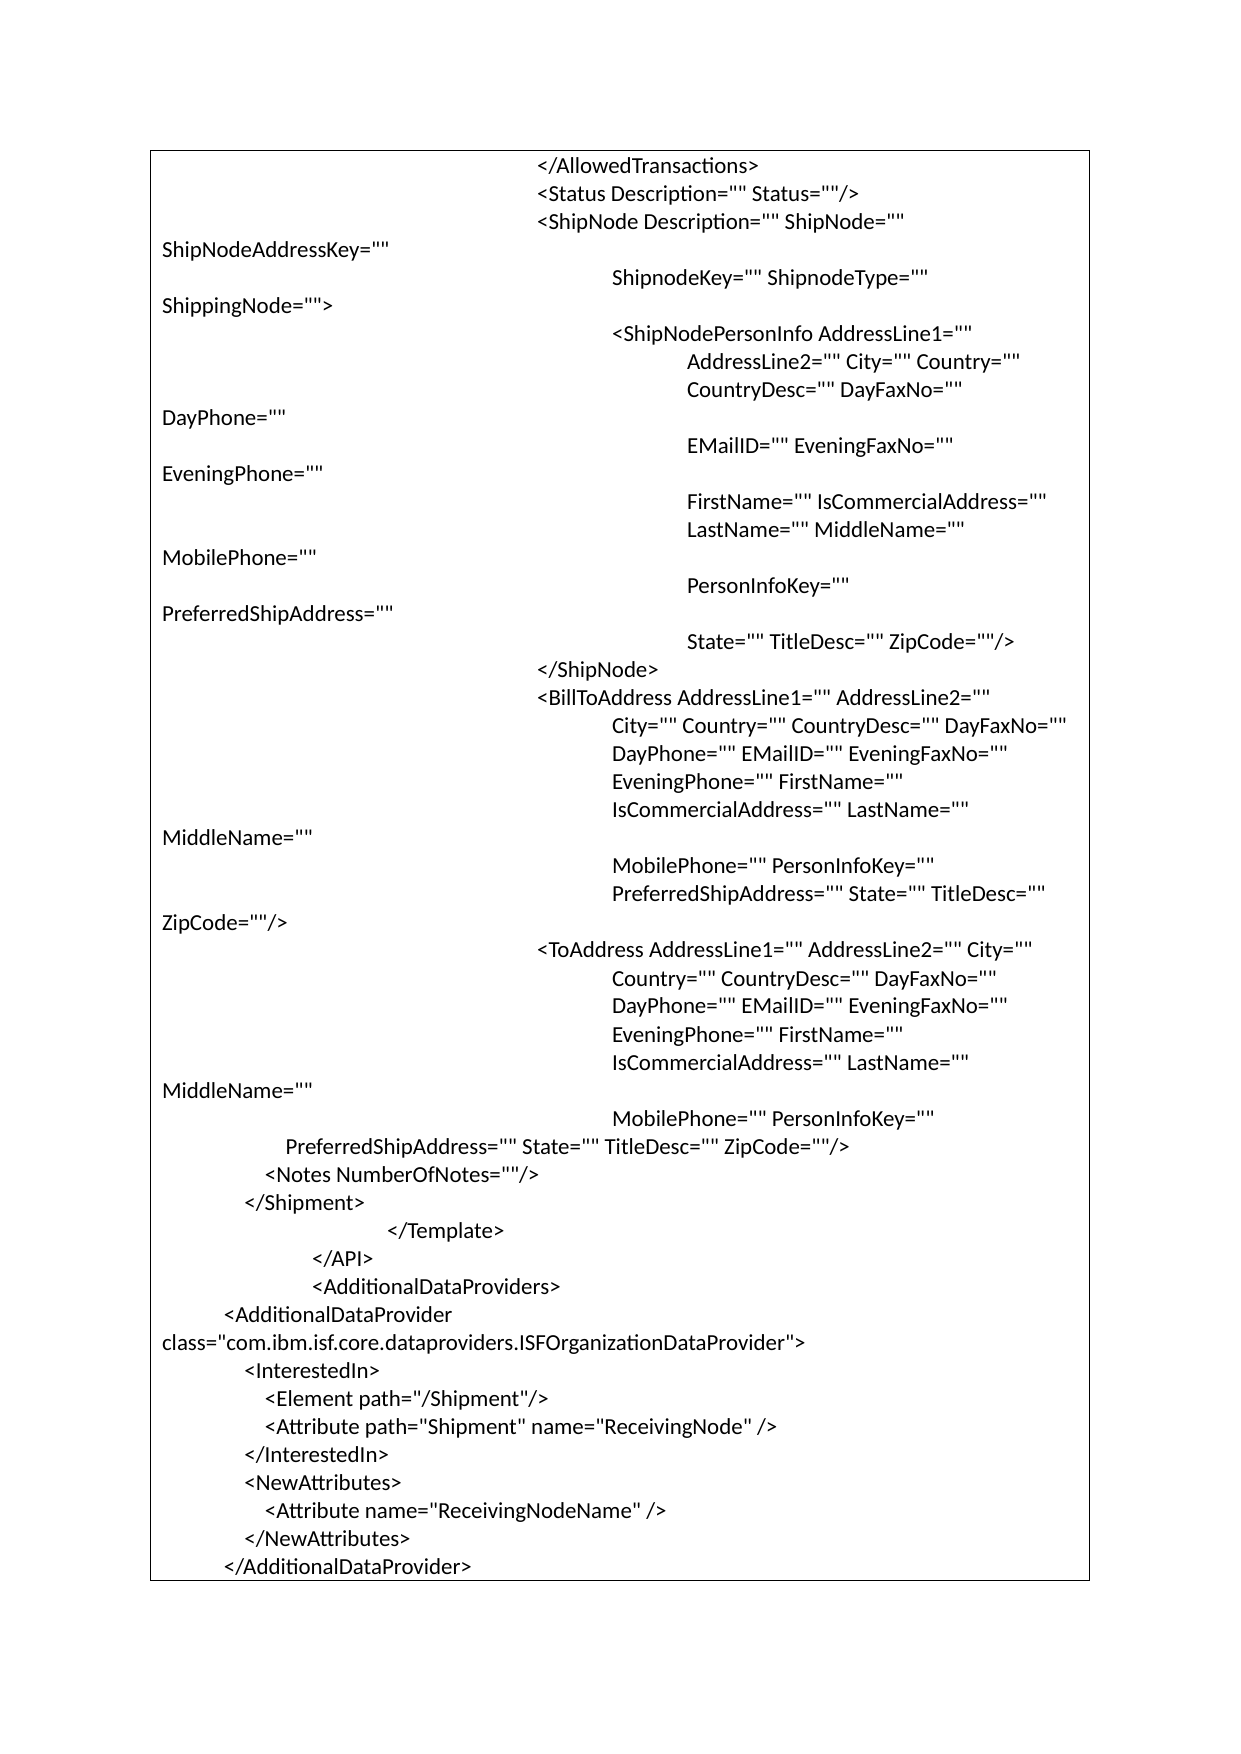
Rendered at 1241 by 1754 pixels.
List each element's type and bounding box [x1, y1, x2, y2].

table_header [151, 151, 1089, 1580]
